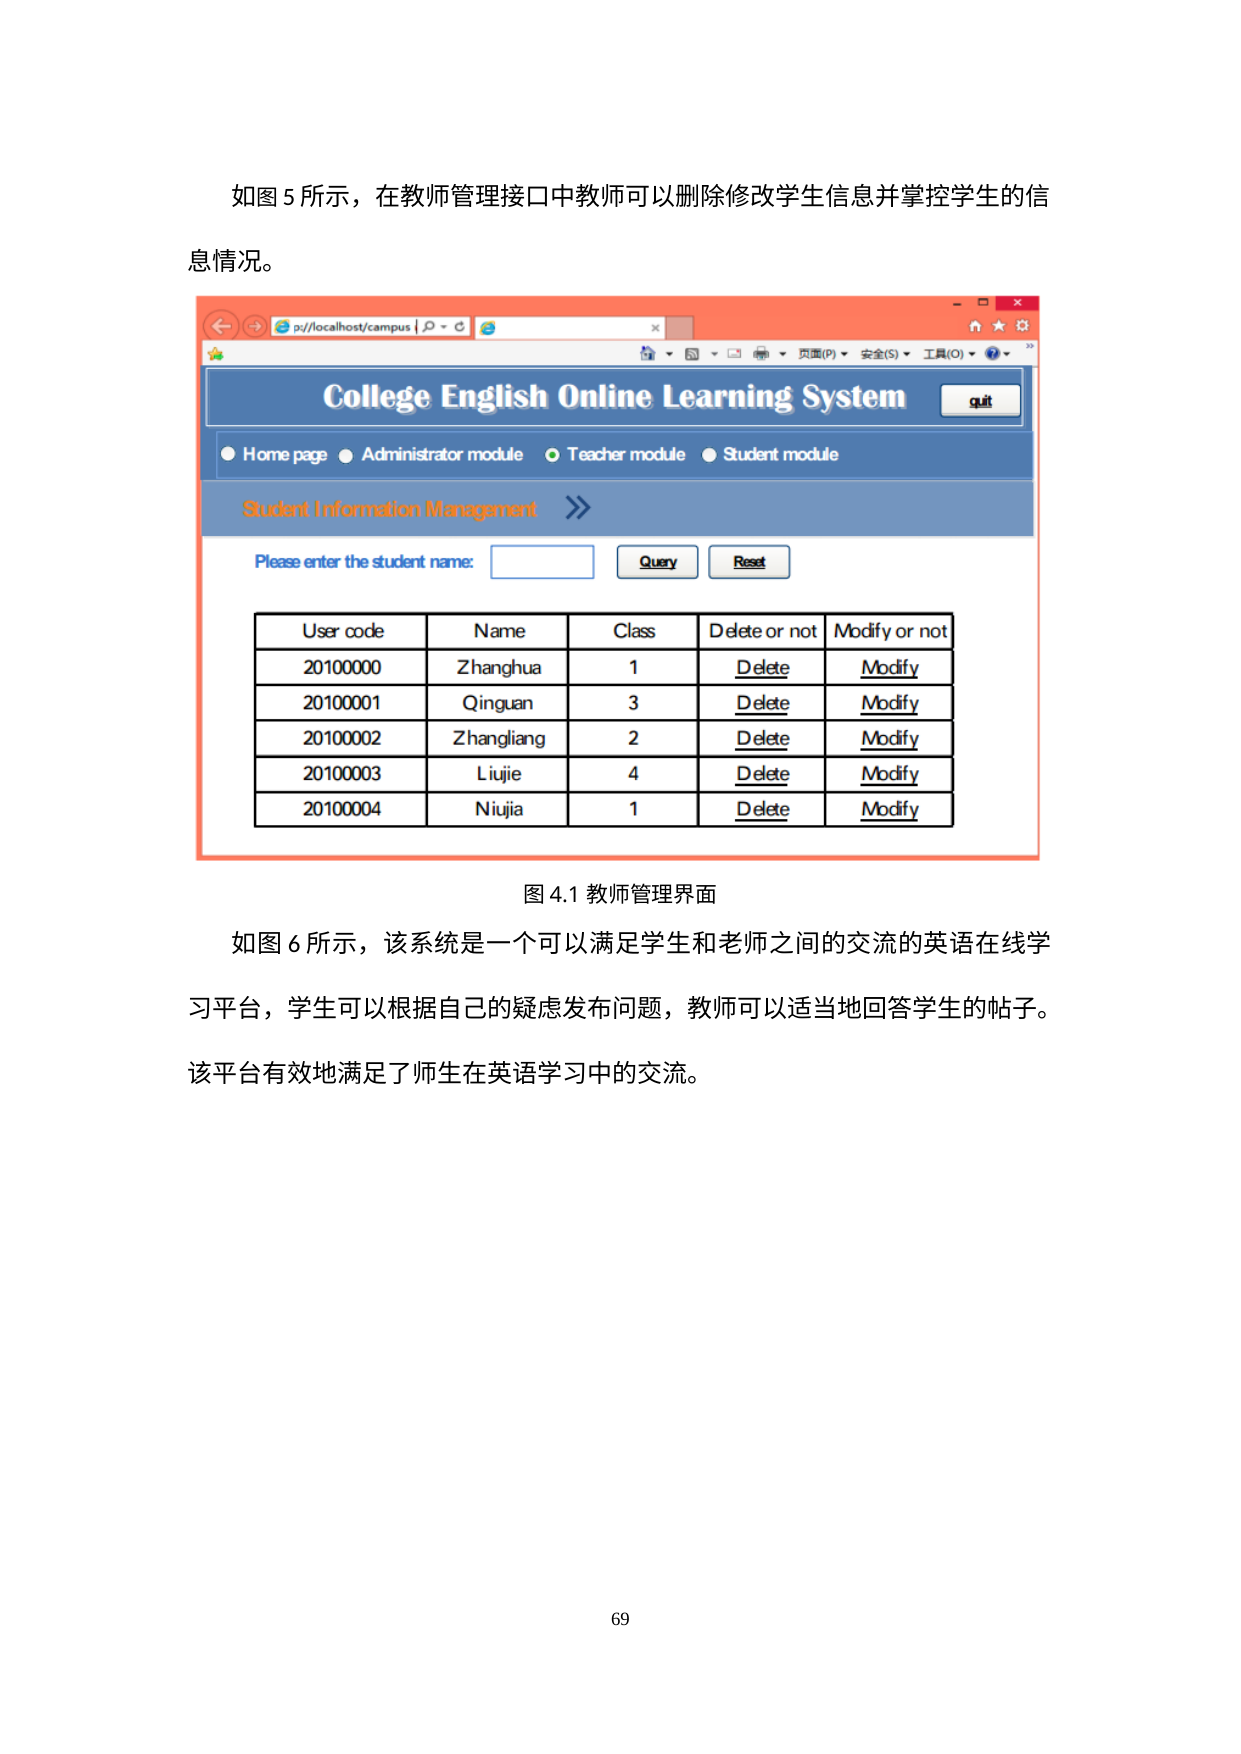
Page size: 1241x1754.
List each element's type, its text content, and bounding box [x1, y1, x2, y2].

text 该平台有效地满足了师生在英语学习中的交流。 [187, 1039, 1053, 1104]
text 如图6所示，该系统是一个可以满足学生和老师之间的交流的英语在线学习平台，学生可以根据自己的疑虑发布问题，教师可以适当地回答学生的帖子。 [187, 909, 1053, 1039]
picture [187, 292, 1053, 868]
text 如图5所示，在教师管理接口中教师可以删除修改学生信息并掌控学生的信息情况。 [187, 162, 1053, 292]
text 图4.1 教师管理界面 [187, 877, 1053, 909]
